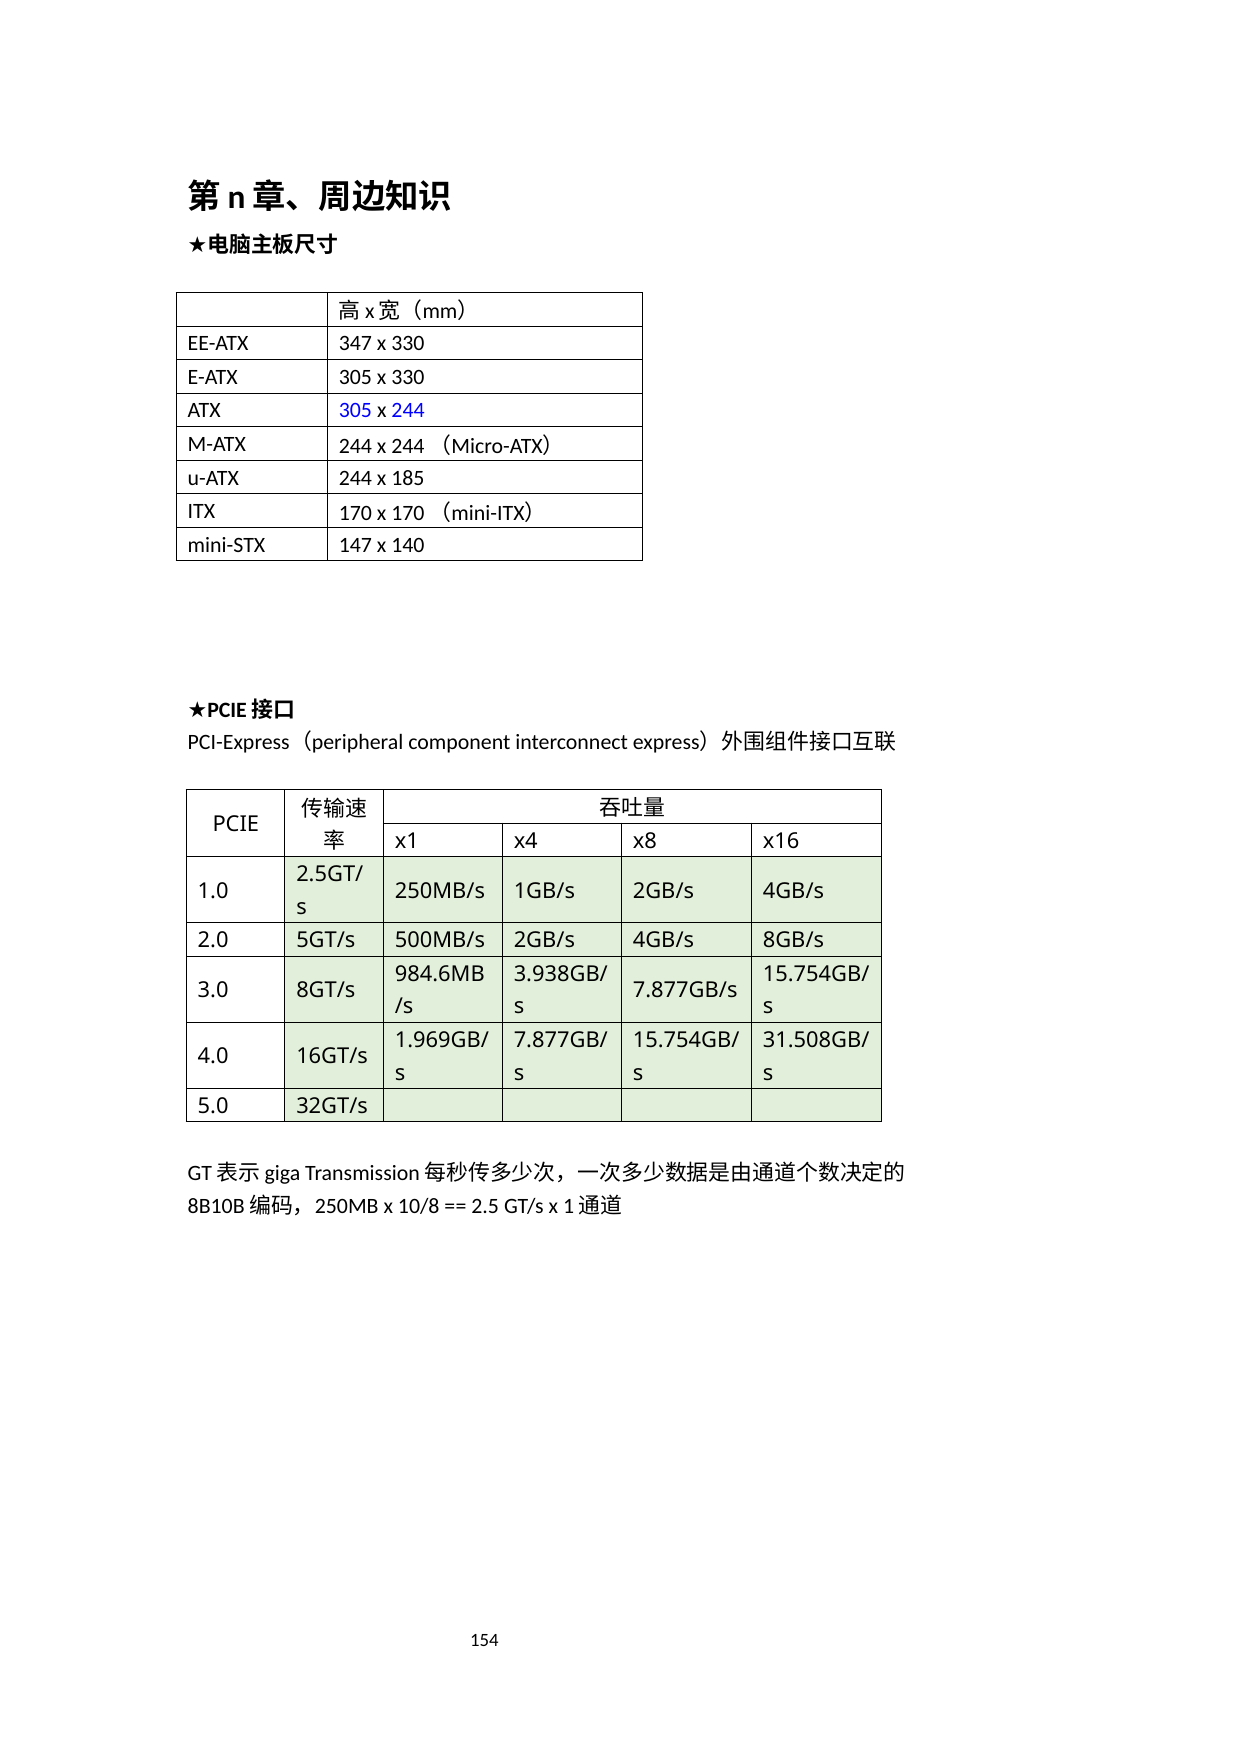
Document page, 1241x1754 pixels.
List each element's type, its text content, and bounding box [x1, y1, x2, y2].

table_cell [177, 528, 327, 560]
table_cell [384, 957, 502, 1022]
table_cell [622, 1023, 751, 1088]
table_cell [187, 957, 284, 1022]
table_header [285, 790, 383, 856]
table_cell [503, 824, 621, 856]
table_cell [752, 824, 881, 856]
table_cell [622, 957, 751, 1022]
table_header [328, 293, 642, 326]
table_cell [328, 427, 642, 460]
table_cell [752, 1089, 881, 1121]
text GT表示giga Transmission每秒传多少次，一次多少数据是由通道个数决定的 [187, 1155, 1053, 1187]
text 第n章、周边知识 [187, 162, 1053, 227]
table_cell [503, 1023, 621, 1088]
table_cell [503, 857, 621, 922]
text ★电脑主板尺寸 [187, 227, 1053, 259]
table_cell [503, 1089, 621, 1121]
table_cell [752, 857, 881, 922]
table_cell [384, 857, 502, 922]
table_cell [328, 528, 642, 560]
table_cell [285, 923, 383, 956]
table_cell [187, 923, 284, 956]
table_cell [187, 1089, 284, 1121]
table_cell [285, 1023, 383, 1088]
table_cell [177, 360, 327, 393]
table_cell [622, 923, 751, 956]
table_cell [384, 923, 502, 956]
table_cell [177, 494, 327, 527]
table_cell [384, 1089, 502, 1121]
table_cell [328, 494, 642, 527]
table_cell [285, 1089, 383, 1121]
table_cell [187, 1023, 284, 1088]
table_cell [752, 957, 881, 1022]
text ★PCIE接口 [187, 691, 1053, 724]
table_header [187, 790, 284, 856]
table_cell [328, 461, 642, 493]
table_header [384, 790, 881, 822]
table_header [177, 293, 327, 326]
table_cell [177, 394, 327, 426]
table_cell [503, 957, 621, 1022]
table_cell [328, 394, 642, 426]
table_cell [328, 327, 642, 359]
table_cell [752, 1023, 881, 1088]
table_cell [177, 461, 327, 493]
text 8B10B编码，250MB x 10/8 == 2.5 GT/s x 1通道 [187, 1187, 1053, 1220]
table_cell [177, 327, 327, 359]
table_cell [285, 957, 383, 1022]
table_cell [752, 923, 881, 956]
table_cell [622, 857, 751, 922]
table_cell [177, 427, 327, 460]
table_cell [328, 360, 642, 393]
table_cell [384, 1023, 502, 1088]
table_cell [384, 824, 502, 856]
text PCI-Express（peripheral component interconnect express）外围组件接口互联 [187, 724, 1053, 756]
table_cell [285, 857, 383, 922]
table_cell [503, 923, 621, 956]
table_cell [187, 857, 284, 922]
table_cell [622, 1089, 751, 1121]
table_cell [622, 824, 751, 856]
